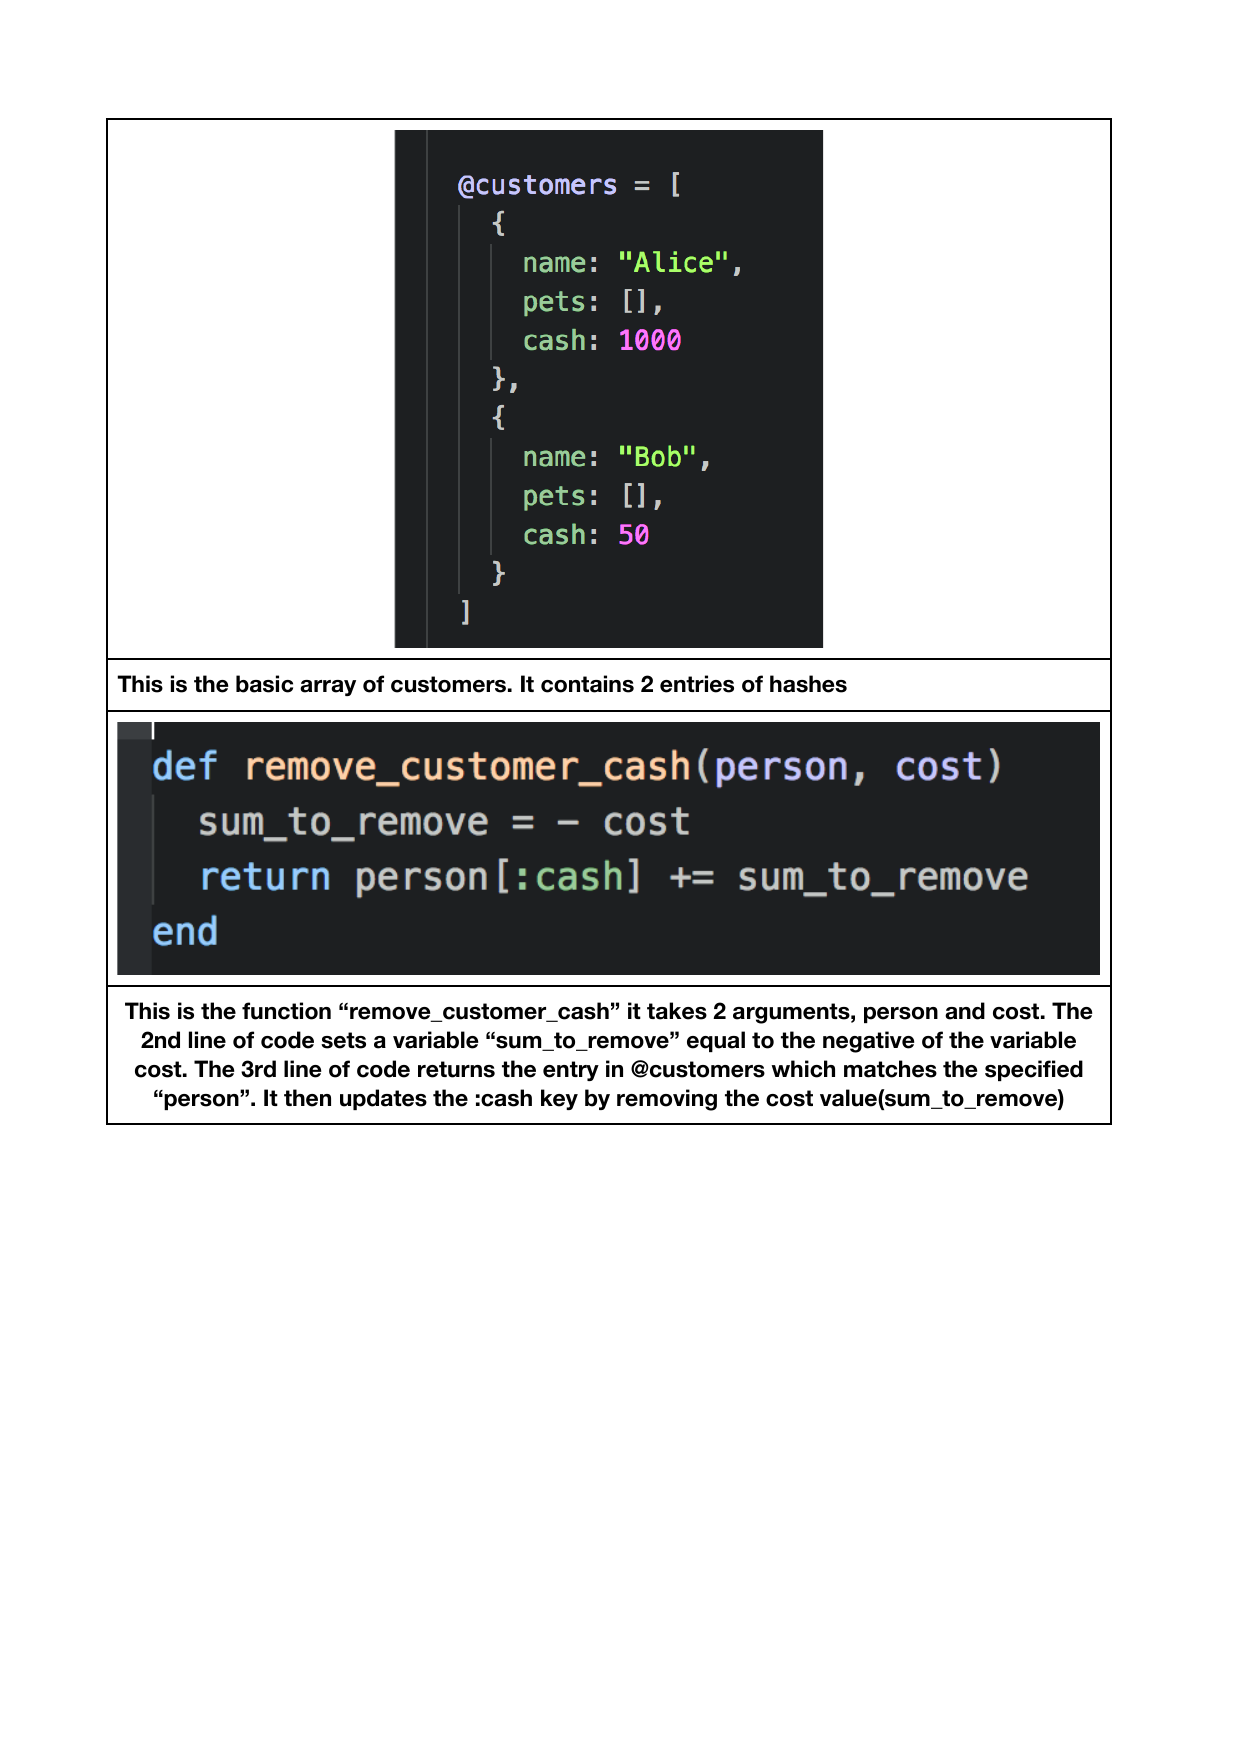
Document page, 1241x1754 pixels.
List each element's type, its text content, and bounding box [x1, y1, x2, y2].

table_cell [108, 712, 1110, 985]
picture [394, 130, 824, 648]
table_cell This is the basic array of customers. It contains 2 entries of hashes [108, 660, 1110, 710]
table_header [108, 120, 1110, 658]
table_cell This is the function “remove_customer_cash” it takes 2 arguments, person and cost. The 2nd line of code sets a variable “sum_to_remove” equal to the negative of the variable cost. The 3rd line of code returns the entry in @customers which matches the specified “person”. It then updates the :cash key by removing the cost value(sum_to_remove) [108, 987, 1110, 1123]
picture [117, 722, 1100, 975]
